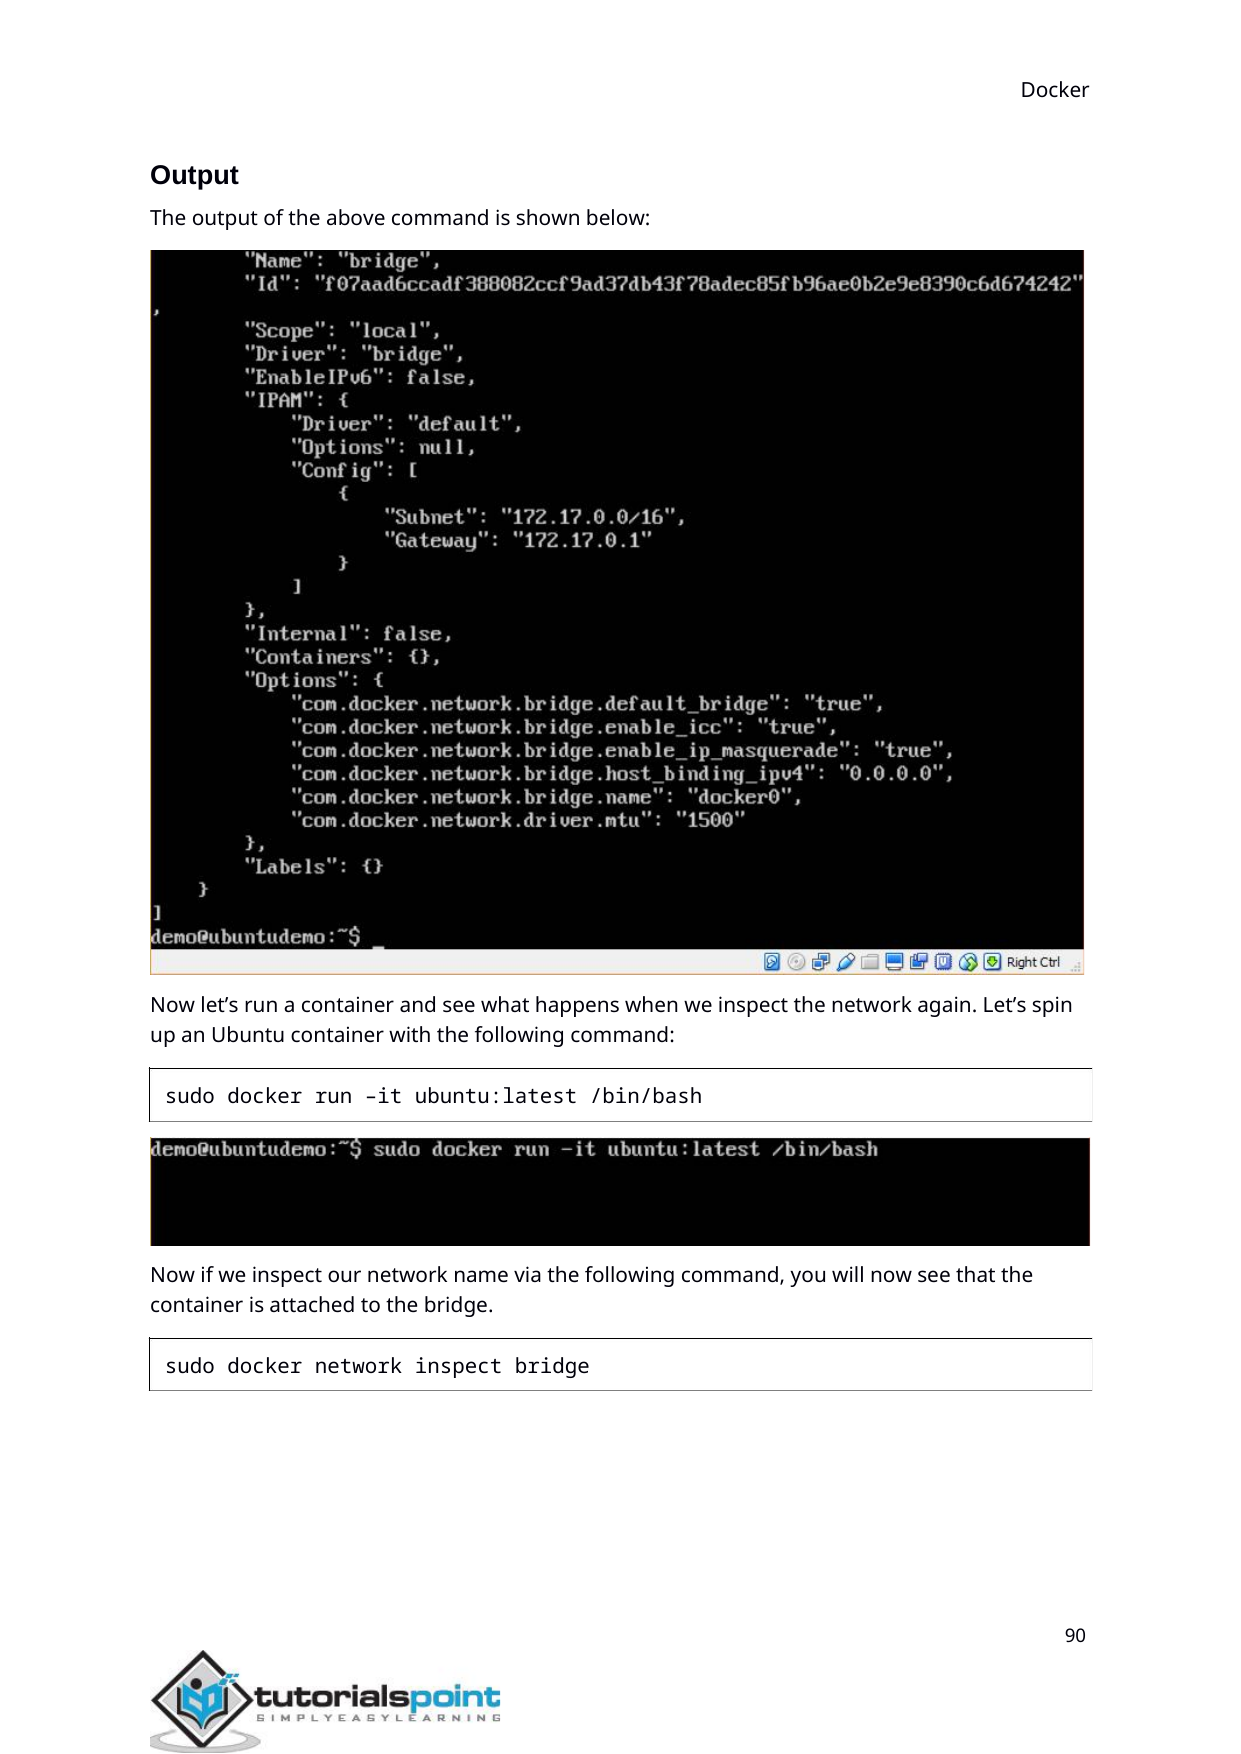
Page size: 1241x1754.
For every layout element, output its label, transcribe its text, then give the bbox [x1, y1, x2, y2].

picture [150, 1650, 501, 1753]
picture [148, 1337, 1093, 1391]
text 90 [1064, 1623, 1090, 1648]
text Now if we inspect our network name via the following command, you will now see that the container is attached to the bridge. [150, 1261, 1089, 1319]
text Docker [150, 75, 1089, 103]
picture [150, 1137, 1091, 1246]
text sudo docker run –it ubuntu:latest /bin/bash [164, 1081, 1090, 1109]
text The output of the above command is shown below: [150, 203, 1090, 231]
text Output [150, 159, 1090, 190]
picture [150, 250, 1085, 975]
text sudo docker network inspect bridge [164, 1351, 1090, 1379]
picture [148, 1067, 1093, 1122]
text Now let’s run a container and see what happens when we inspect the network again. Let’s spin up an Ubuntu container with the following command: [150, 990, 1089, 1048]
